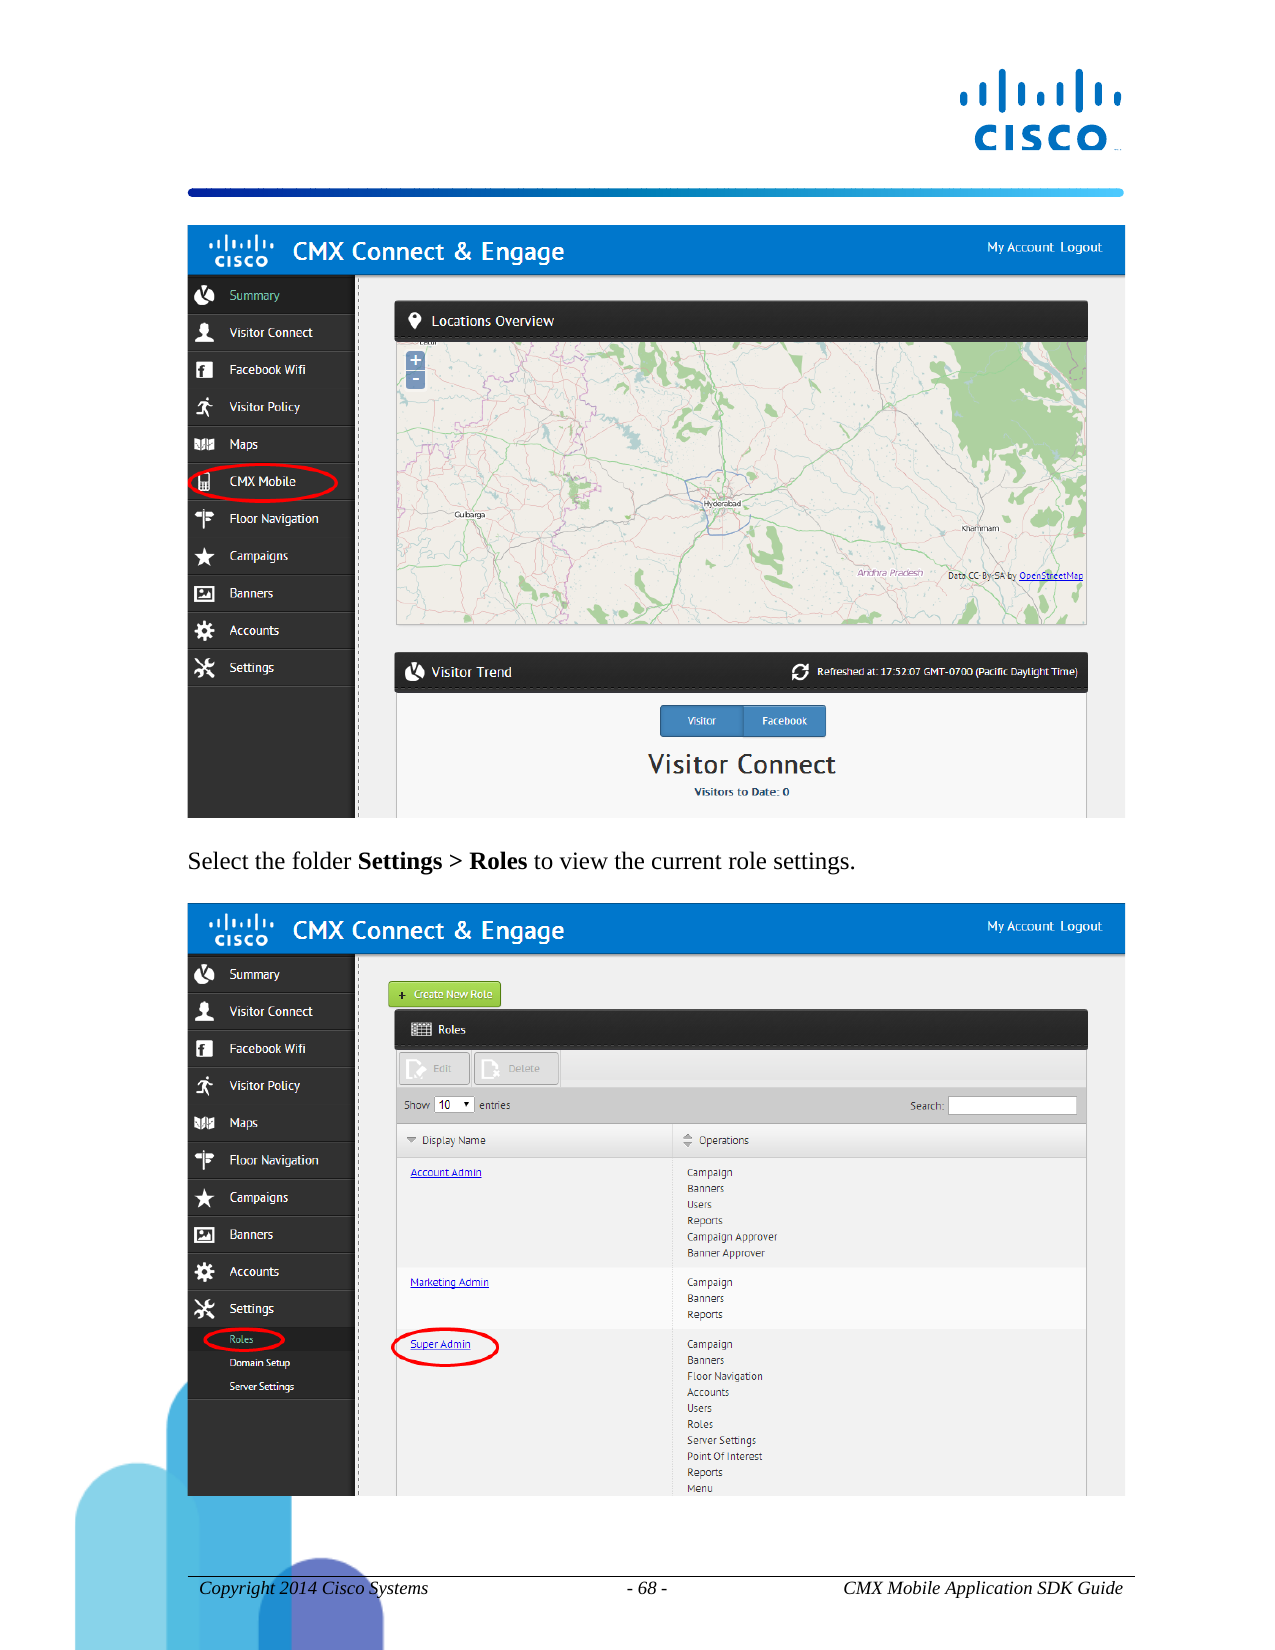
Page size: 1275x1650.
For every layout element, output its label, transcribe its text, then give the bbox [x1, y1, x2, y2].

text Select the folder Settings > Roles to view the current role settings. [187, 846, 1125, 875]
picture [74, 903, 1125, 1650]
picture [187, 225, 1125, 818]
